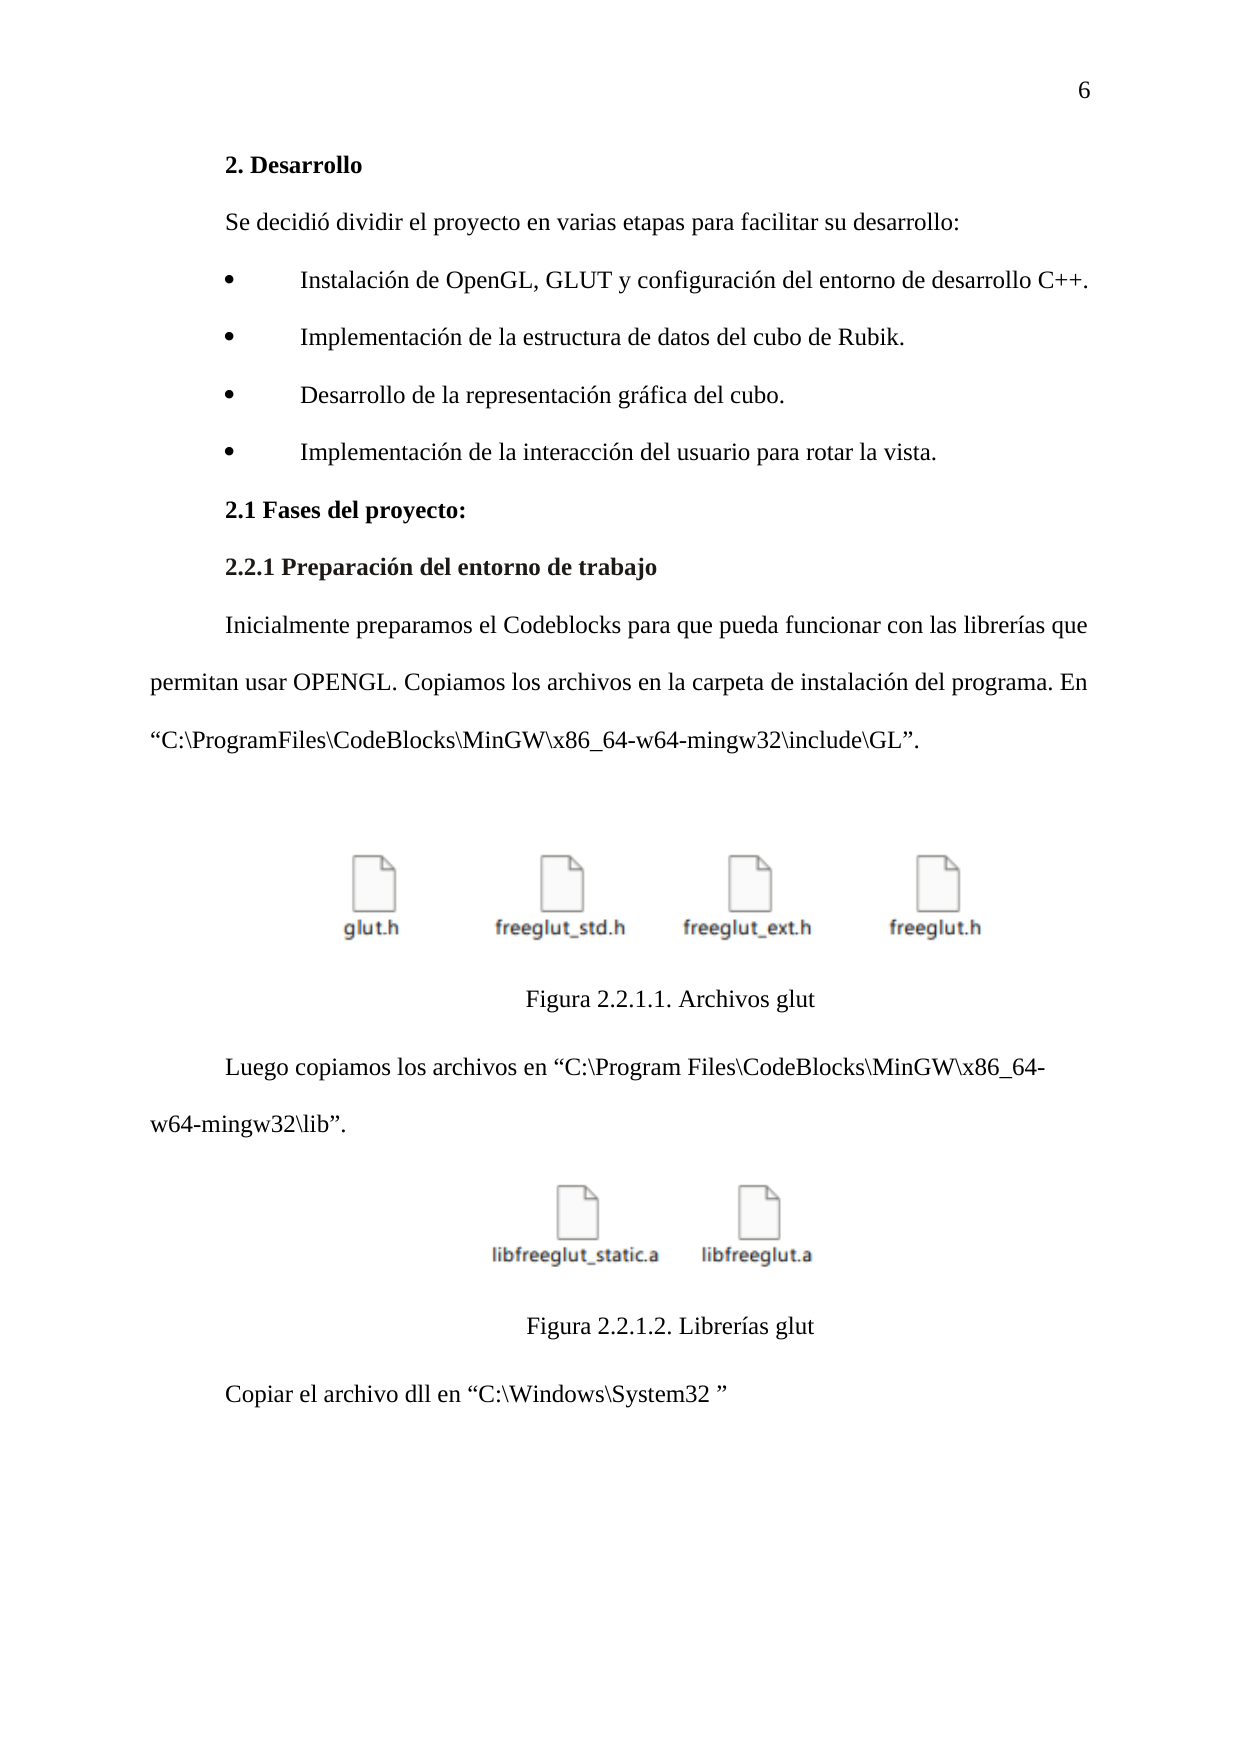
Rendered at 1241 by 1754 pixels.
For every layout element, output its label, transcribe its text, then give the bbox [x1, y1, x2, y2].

list Implementación de la interacción del usuario para rotar la vista. [150, 437, 1090, 466]
text Figura 2.2.1.2. Librerías glut [175, 1311, 1090, 1340]
text Luego copiamos los archivos en “C:\Program Files\CodeBlocks\MinGW\x86_64-w64-mingw32\lib”. [150, 1052, 1090, 1138]
text Copiar el archivo dll en “C:\Windows\System32 ” [150, 1379, 1090, 1408]
subtitle 2. Desarrollo [150, 150, 1090, 179]
text Se decidió dividir el proyecto en varias etapas para facilitar su desarrollo: [150, 207, 1090, 236]
subtitle 2.2.1 Preparación del entorno de trabajo [150, 552, 1090, 581]
subtitle 2.1 Fases del proyecto: [150, 495, 1090, 524]
picture [318, 840, 997, 955]
list Instalación de OpenGL, GLUT y configuración del entorno de desarrollo C++. [150, 265, 1090, 294]
text Inicialmente preparamos el Codeblocks para que pueda funcionar con las librerías que permitan usar OPENGL. Copiamos los archivos en la carpeta de instalación del programa. En “C:\ProgramFiles\CodeBlocks\MinGW\x86_64-w64-mingw32\include\GL”. [150, 610, 1090, 754]
text Figura 2.2.1.1. Archivos glut [175, 984, 1090, 1012]
list Implementación de la estructura de datos del cubo de Rubik. [150, 322, 1090, 351]
picture [476, 1166, 839, 1283]
list Desarrollo de la representación gráfica del cubo. [150, 380, 1090, 409]
